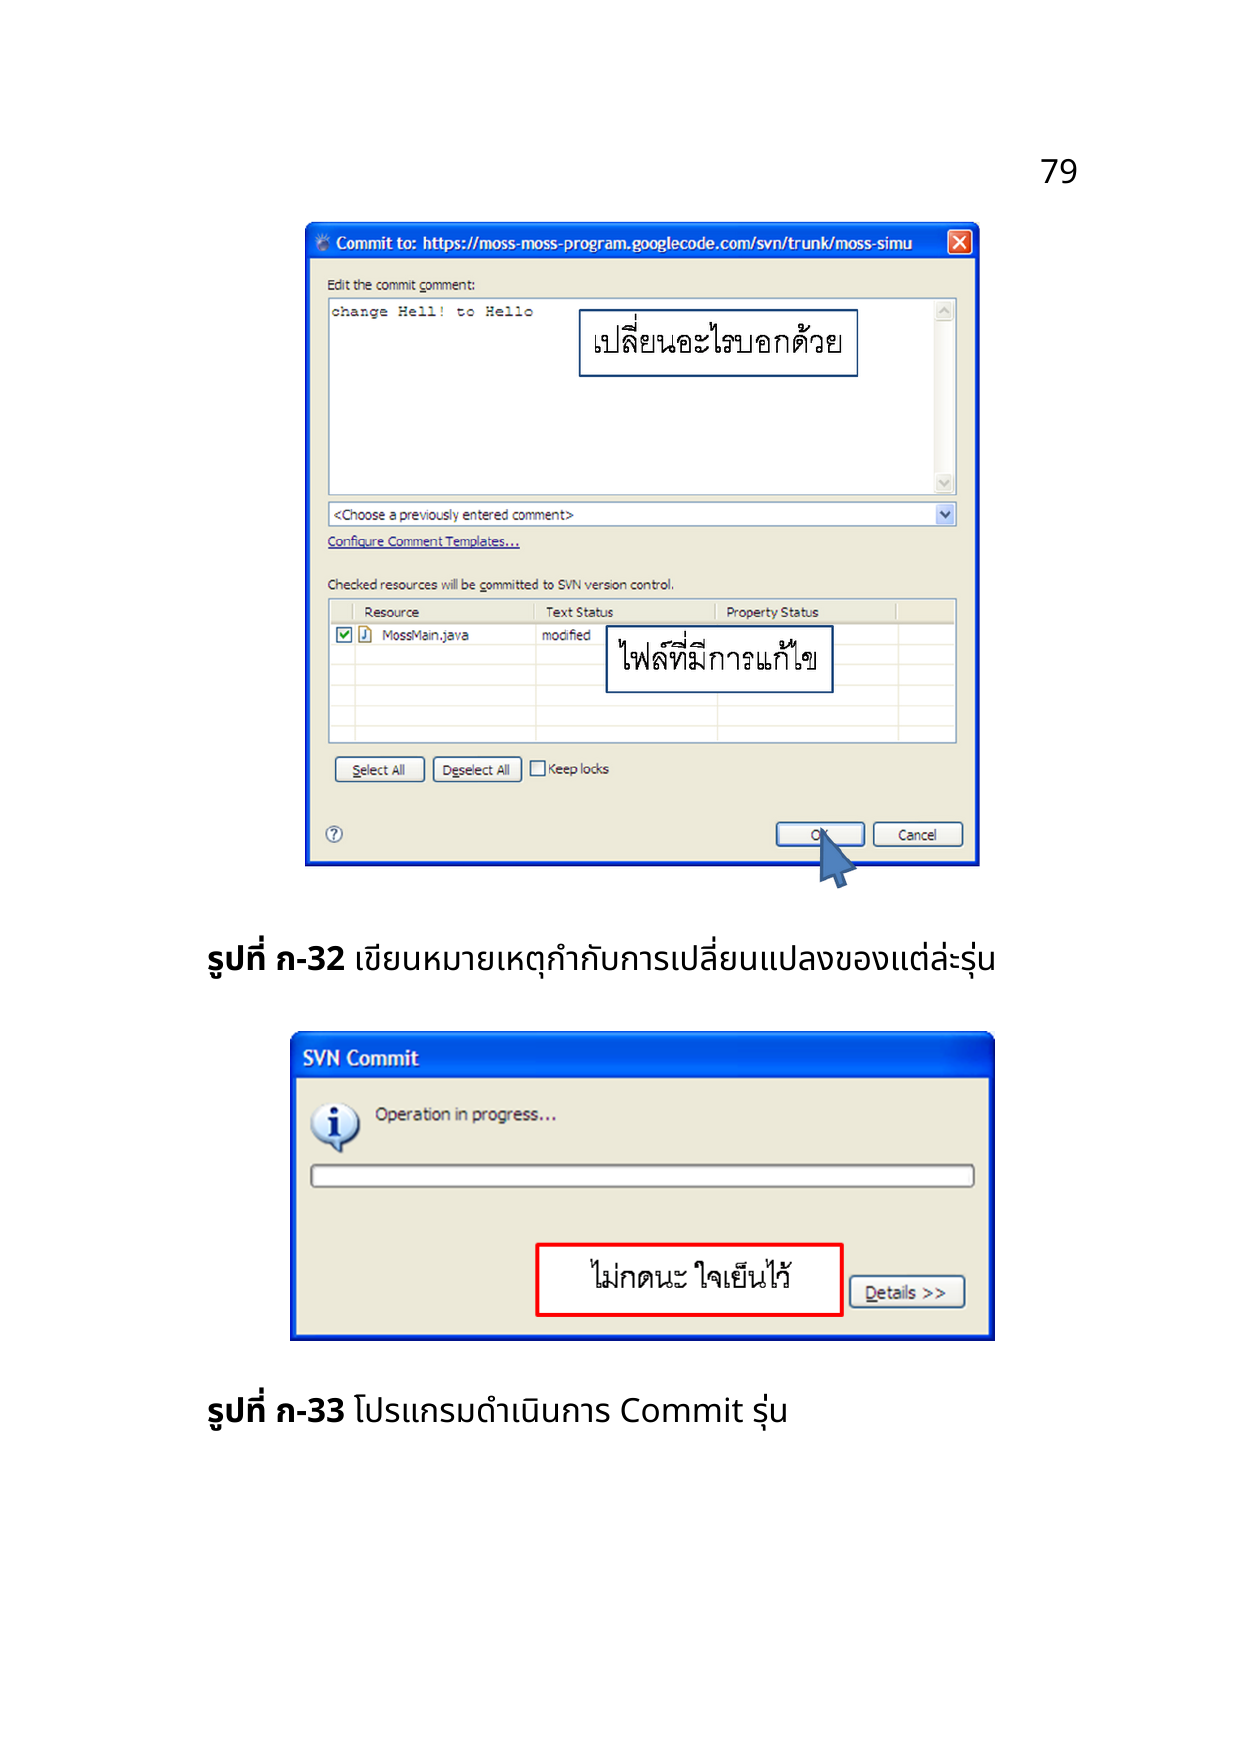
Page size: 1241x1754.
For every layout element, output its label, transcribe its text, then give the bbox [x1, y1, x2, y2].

text รูปที่ ก-32 เขียนหมายเหตุกำกับการเปลี่ยนแปลงของแต่ล่ะรุ่น [207, 934, 1078, 985]
picture [289, 1030, 996, 1342]
picture [305, 221, 980, 889]
text รูปที่ ก-33 โปรแกรมดำเนินการ Commit รุ่น [207, 1387, 1078, 1437]
